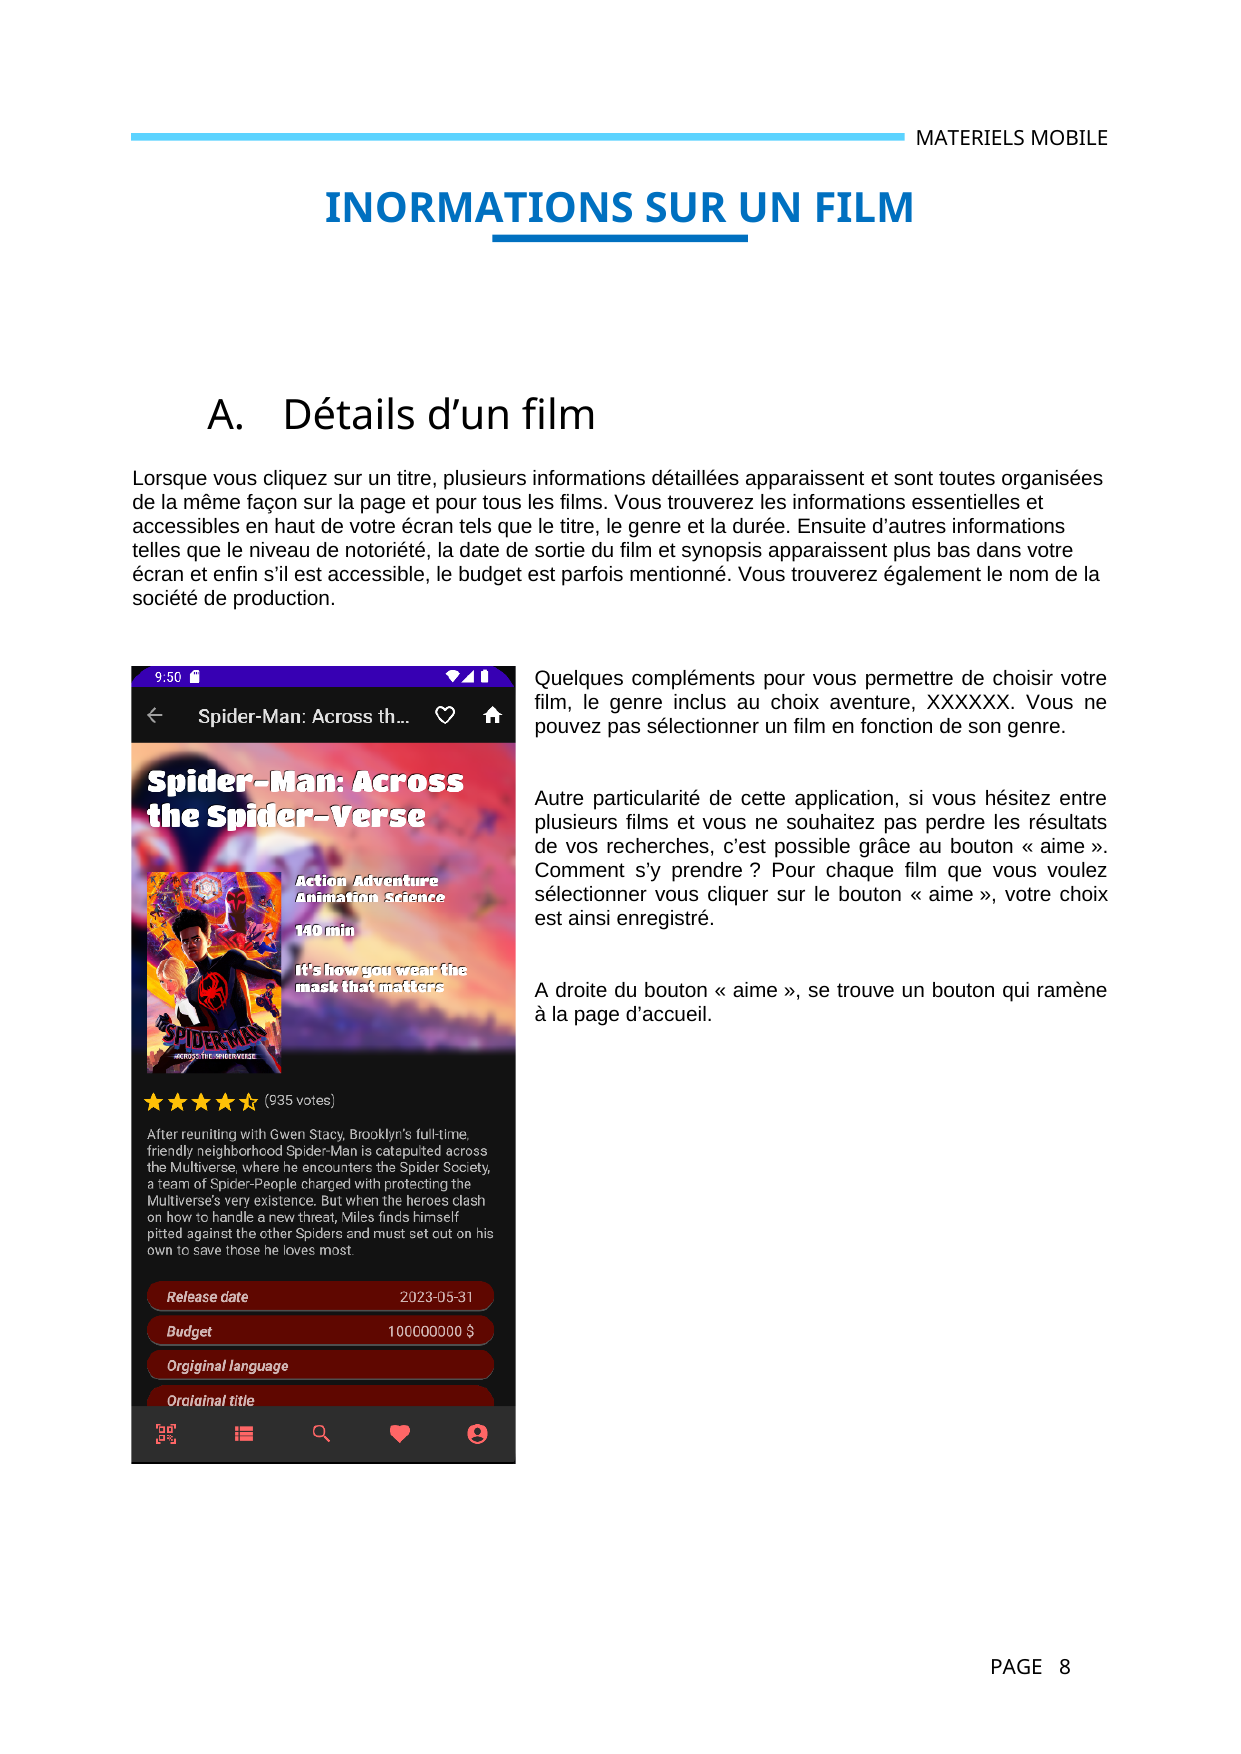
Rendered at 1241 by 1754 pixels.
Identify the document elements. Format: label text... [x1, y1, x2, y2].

text Autre particularité de cette application, si vous hésitez entre plusieurs films et vous ne souhaitez pas perdre les résultats de vos recherches, c’est possible grâce au bouton « aime ». Comment s’y prendre ? Pour chaque film que vous voulez sélectionner vous cliquer sur le bouton « aime », votre choix est ainsi enregistré. [516, 786, 1108, 930]
picture [131, 666, 516, 1464]
text Lorsque vous cliquez sur un titre, plusieurs informations détaillées apparaissent et sont toutes organisées de la même façon sur la page et pour tous les films. Vous trouverez les informations essentielles et accessibles en haut de votre écran tels que le titre, le genre et la durée. Ensuite d’autres informations telles que le niveau de notoriété, la date de sortie du film et synopsis apparaissent plus bas dans votre écran et enfin s’il est accessible, le budget est parfois mentionné. Vous trouverez également le nom de la société de production. [132, 466, 1108, 609]
subtitle INORMATIONS SUR UN FILM [132, 178, 1108, 234]
list Détails d’un film [207, 385, 1108, 442]
text A droite du bouton « aime », se trouve un bouton qui ramène à la page d’accueil. [516, 978, 1108, 1026]
text Quelques compléments pour vous permettre de choisir votre film, le genre inclus au choix aventure, XXXXXX. Vous ne pouvez pas sélectionner un film en fonction de son genre. [516, 666, 1108, 738]
